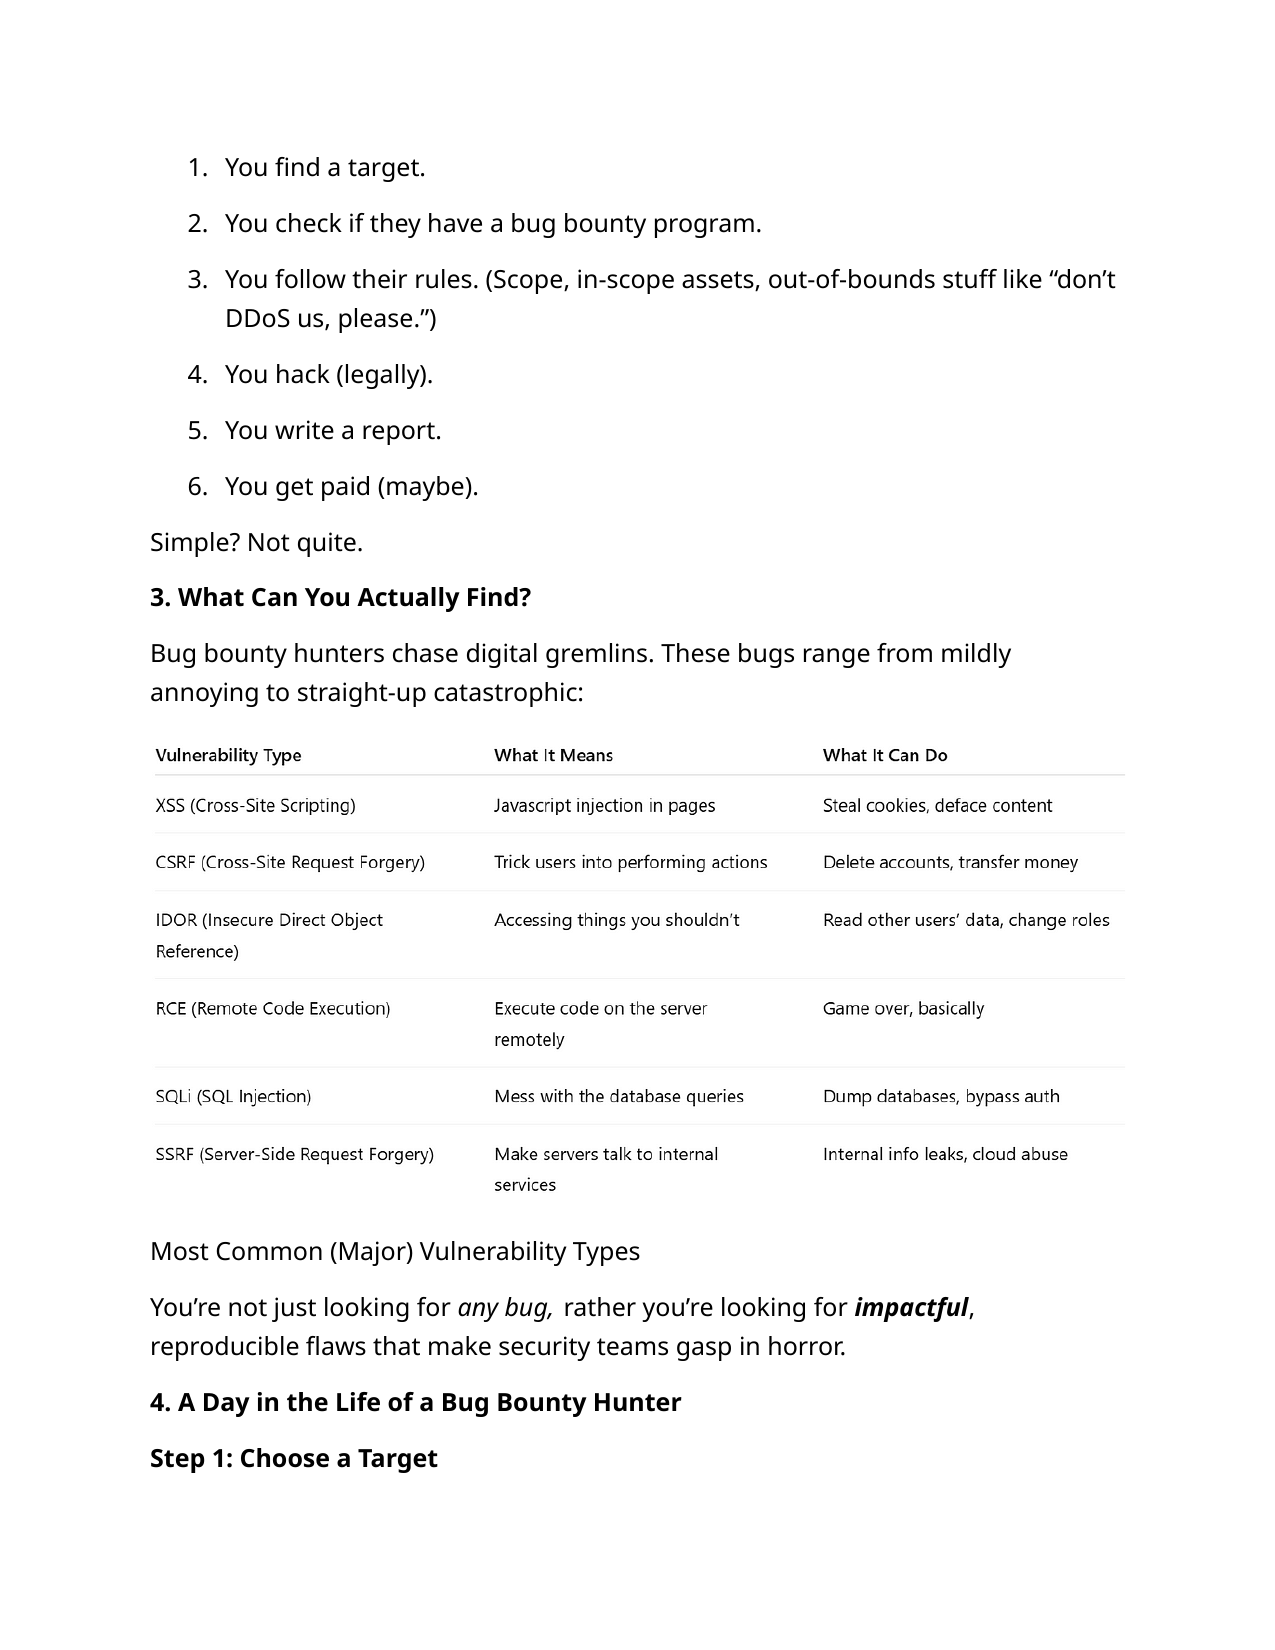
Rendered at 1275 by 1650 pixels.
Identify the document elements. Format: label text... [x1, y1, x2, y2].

text 3. What Can You Actually Find? [150, 580, 1125, 614]
list You get paid (maybe). [187, 468, 1125, 502]
list You hack (legally). [187, 357, 1125, 391]
list You write a report. [187, 412, 1125, 447]
text 4. A Day in the Life of a Bug Bounty Hunter [150, 1384, 1125, 1418]
list You find a target. [187, 150, 1125, 184]
picture [150, 730, 1125, 1212]
text Bug bounty hunters chase digital gremlins. These bugs range from mildly annoying to straight-up catastrophic: [150, 636, 1125, 709]
text Step 1: Choose a Target [150, 1440, 1125, 1474]
list You check if they have a bug bounty program. [187, 206, 1125, 240]
text Most Common (Major) Vulnerability Types [150, 1234, 1125, 1268]
text You’re not just looking for any bug, rather you’re looking for impactful, reproducible flaws that make security teams gasp in horror. [150, 1289, 1125, 1363]
list You follow their rules. (Scope, in-scope assets, out-of-bounds stuff like “don’t DDoS us, please.”) [187, 262, 1125, 335]
text Simple? Not quite. [150, 524, 1125, 558]
